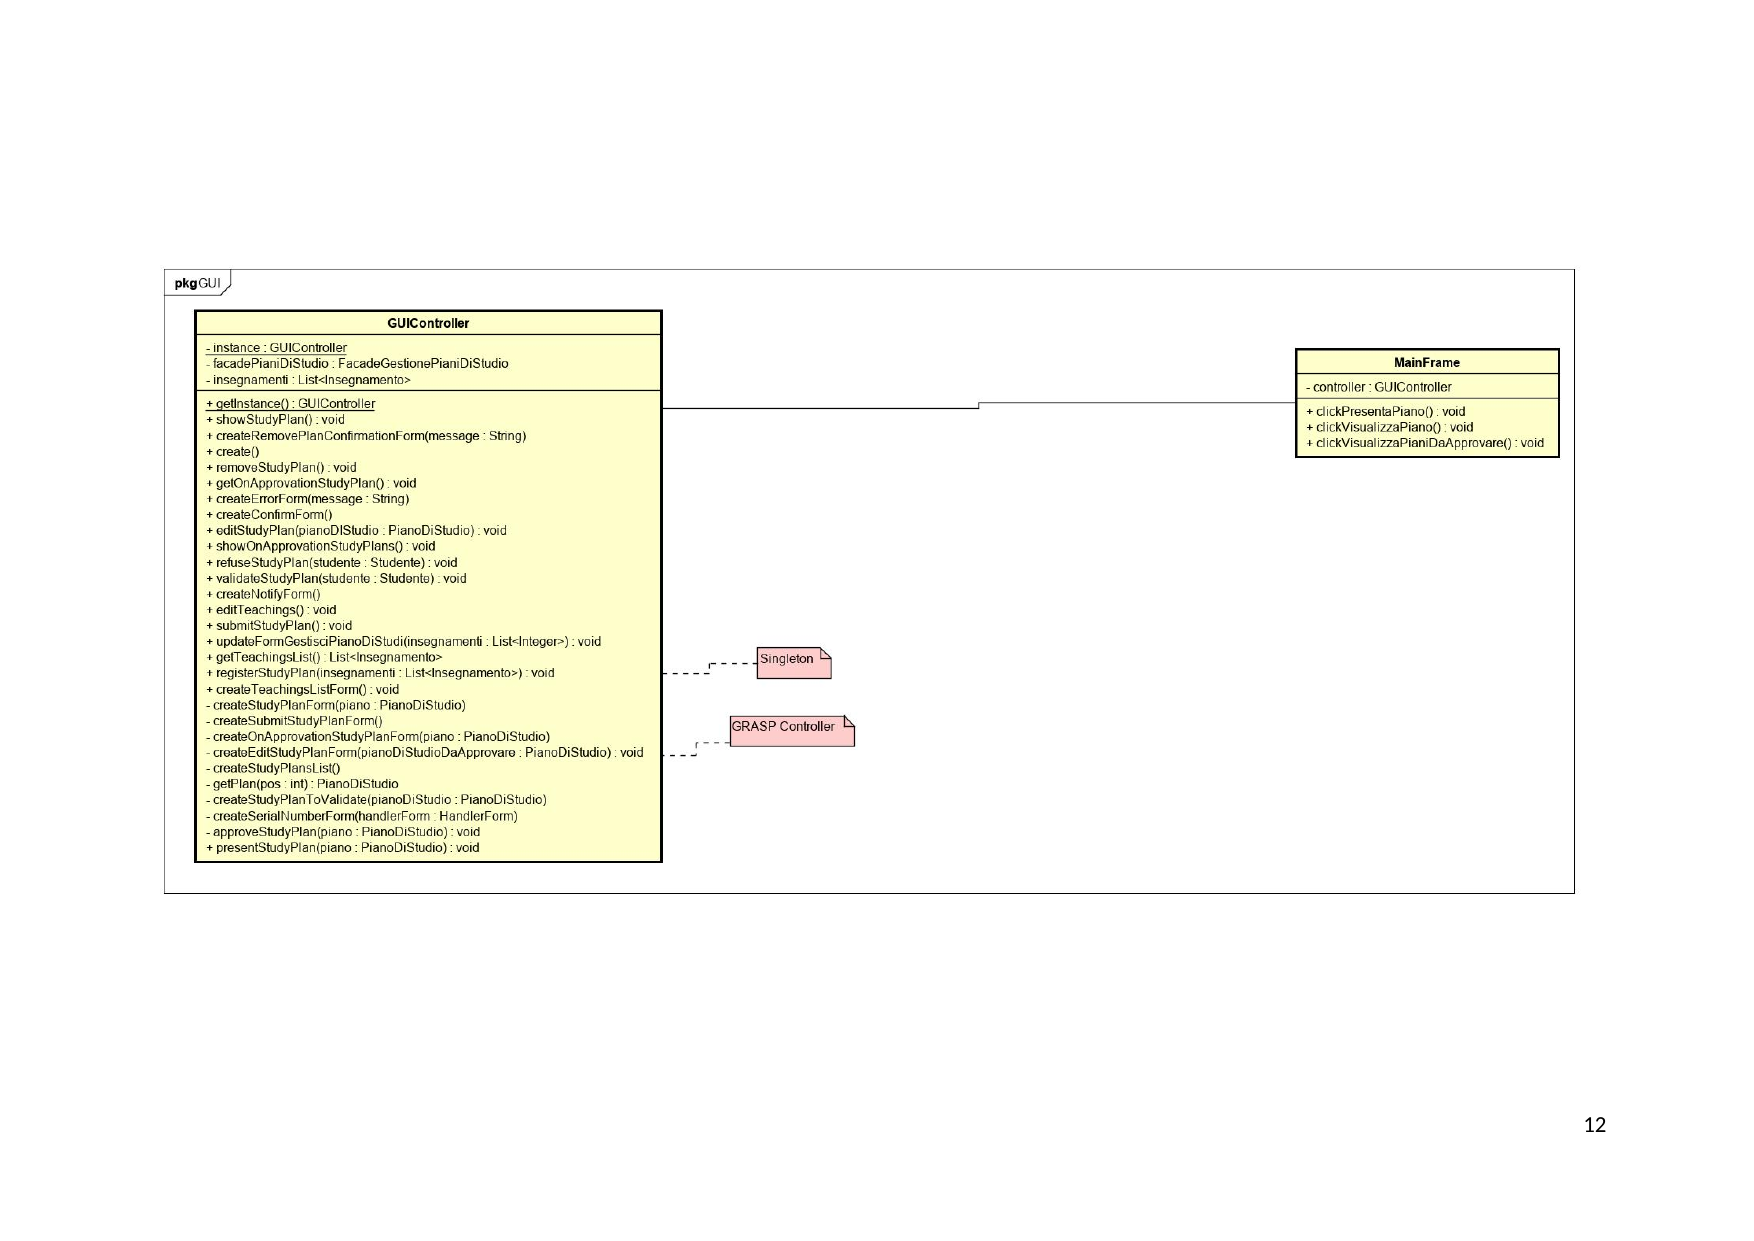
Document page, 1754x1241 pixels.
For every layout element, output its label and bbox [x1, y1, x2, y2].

picture [153, 258, 1584, 902]
